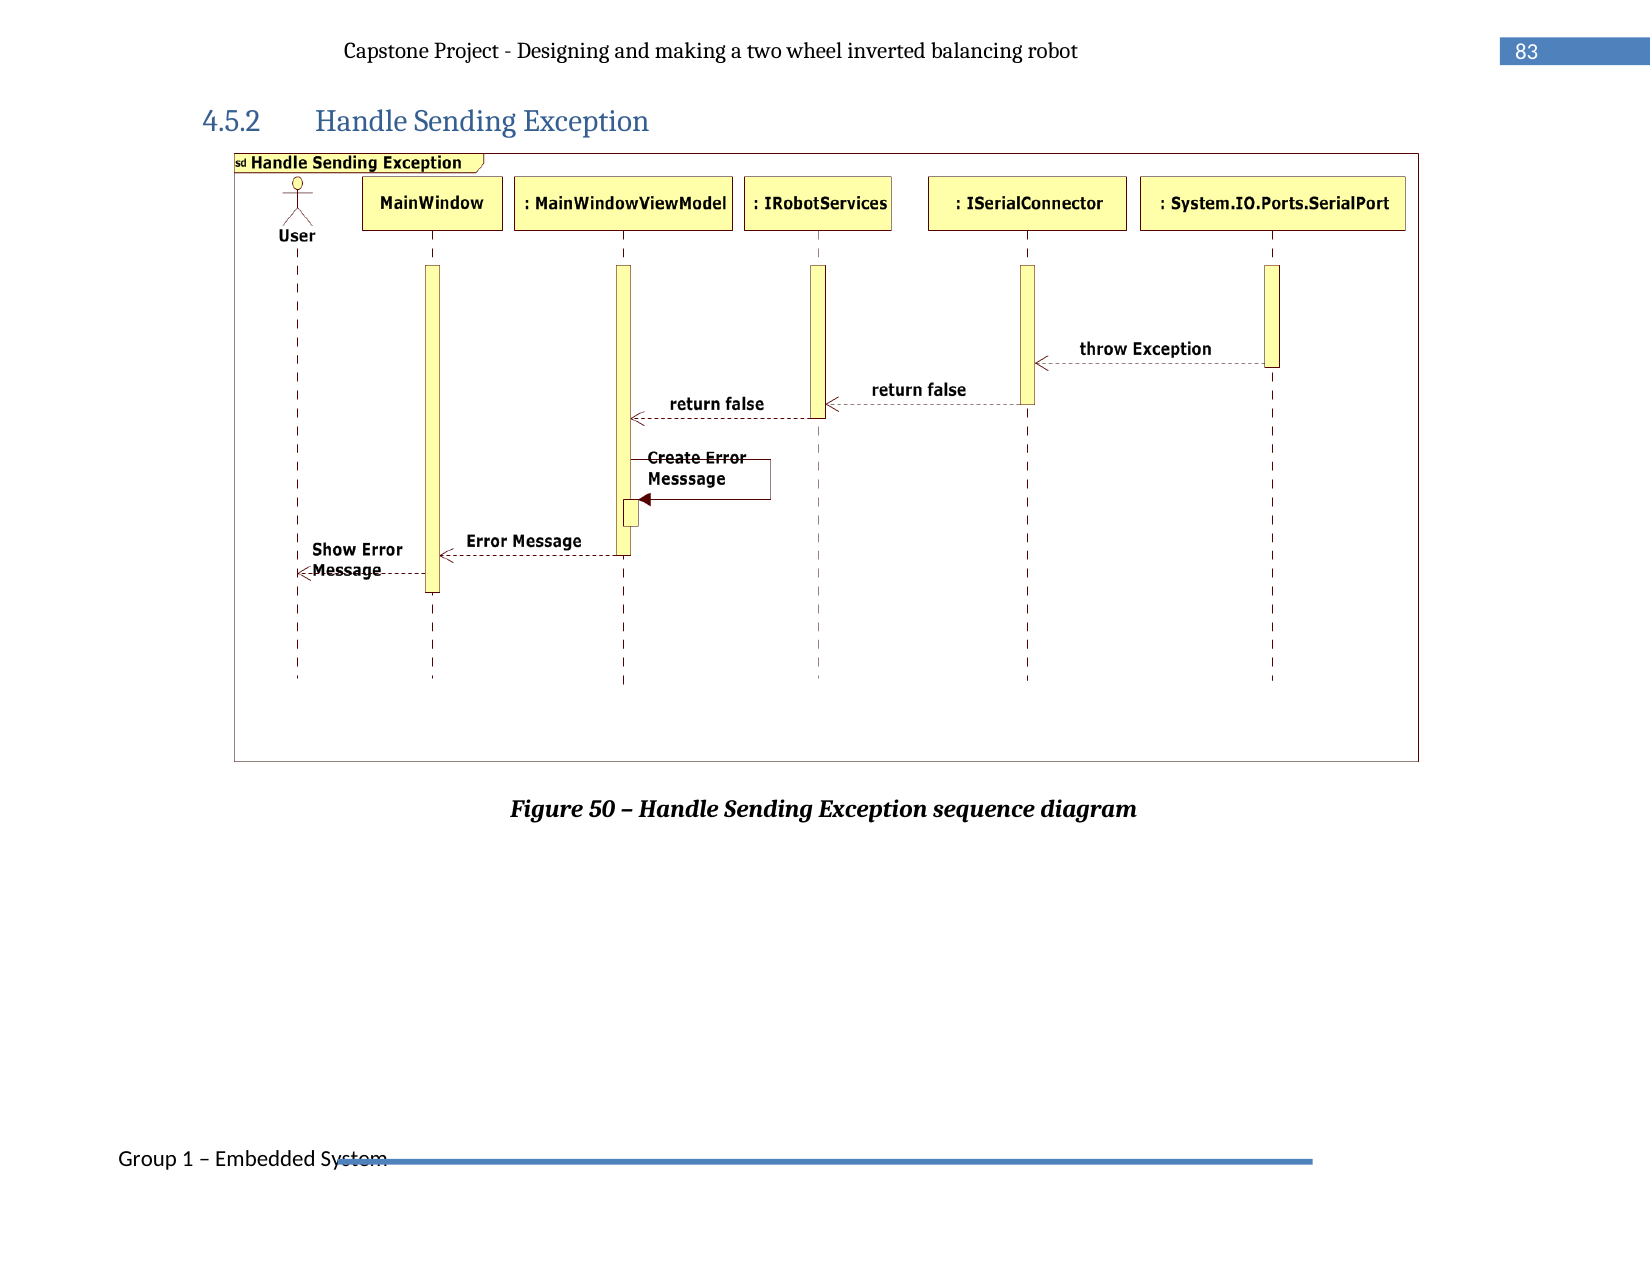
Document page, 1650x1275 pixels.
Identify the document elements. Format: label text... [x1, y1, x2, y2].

subtitle Handle Sending Exception [202, 103, 1532, 139]
text Figure 50 – Handle Sending Exception sequence diagram [118, 794, 1532, 823]
picture [226, 144, 1424, 770]
